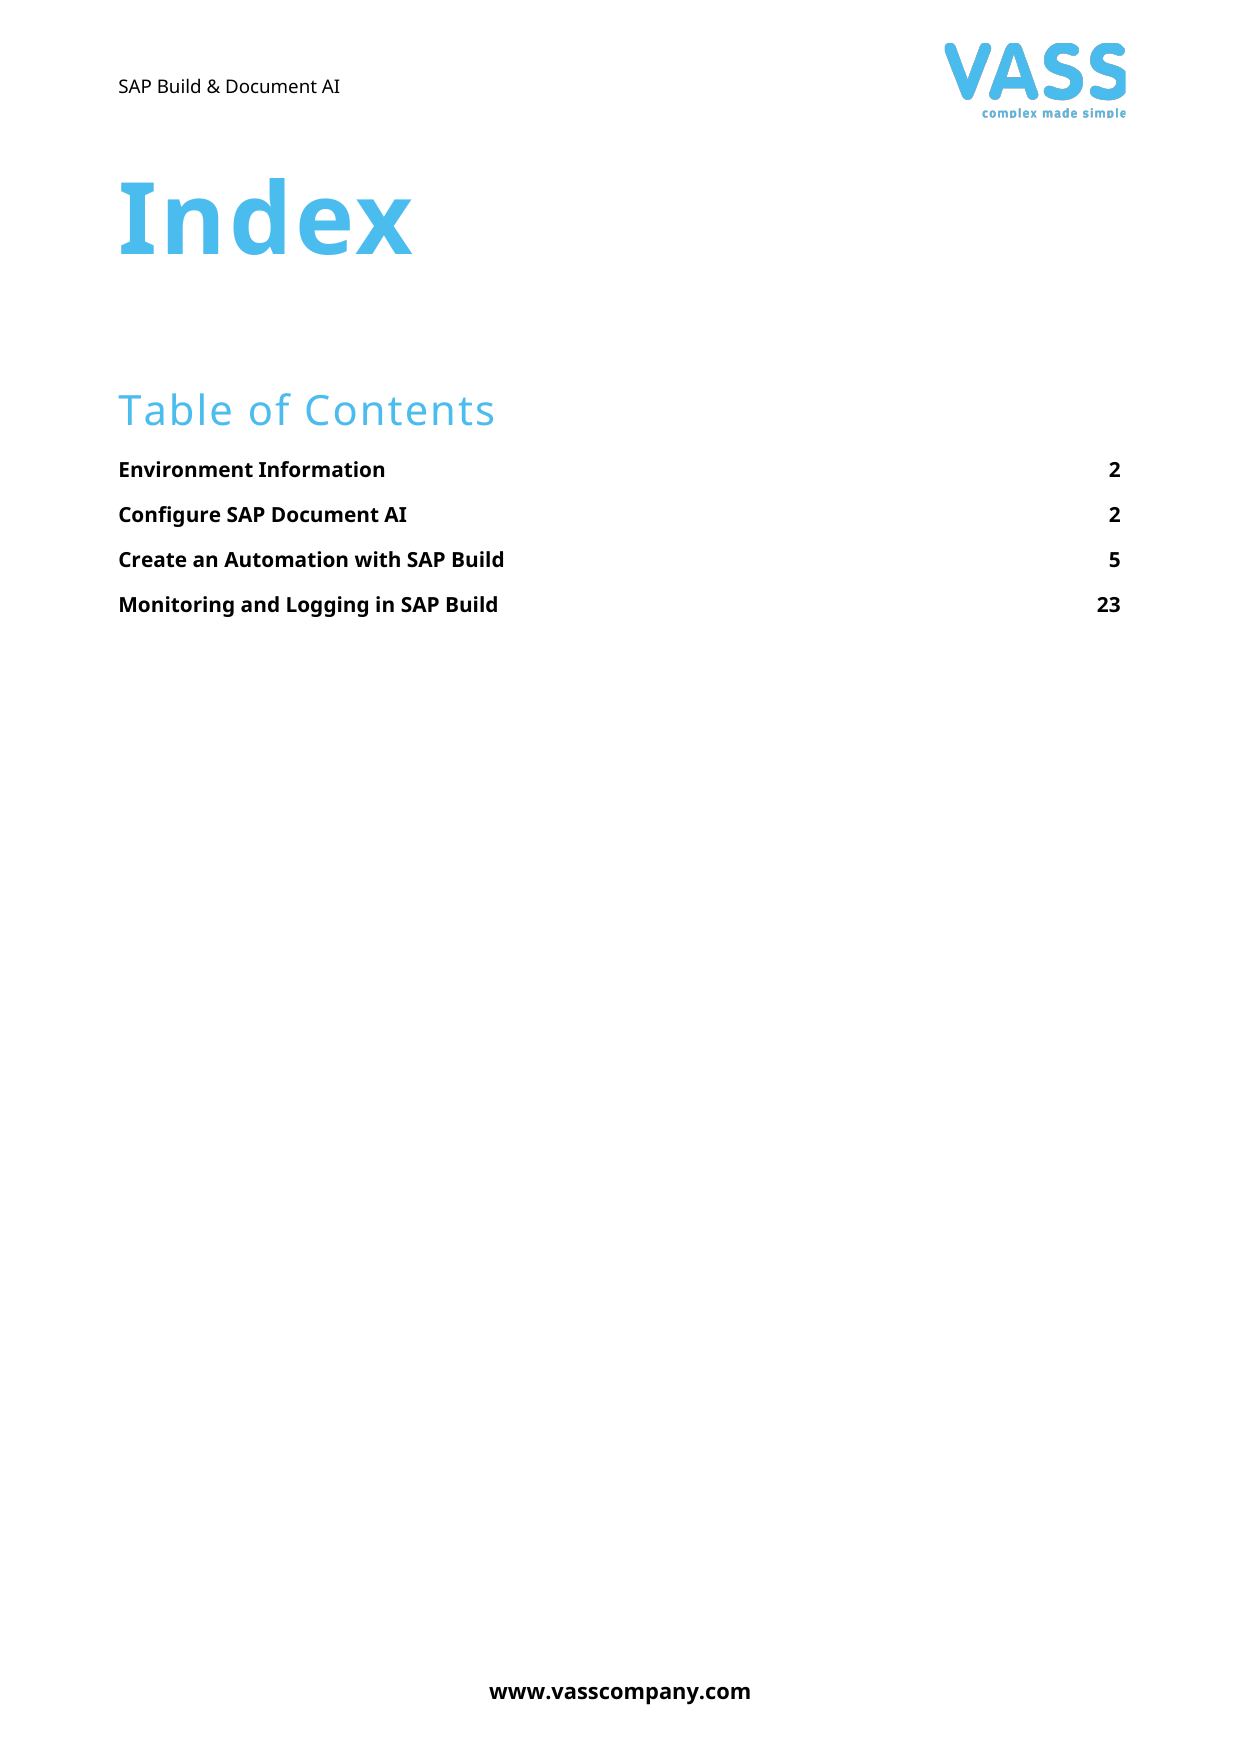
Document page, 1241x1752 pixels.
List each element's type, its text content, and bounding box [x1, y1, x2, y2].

picture [944, 43, 1126, 118]
title Index [118, 148, 1122, 284]
